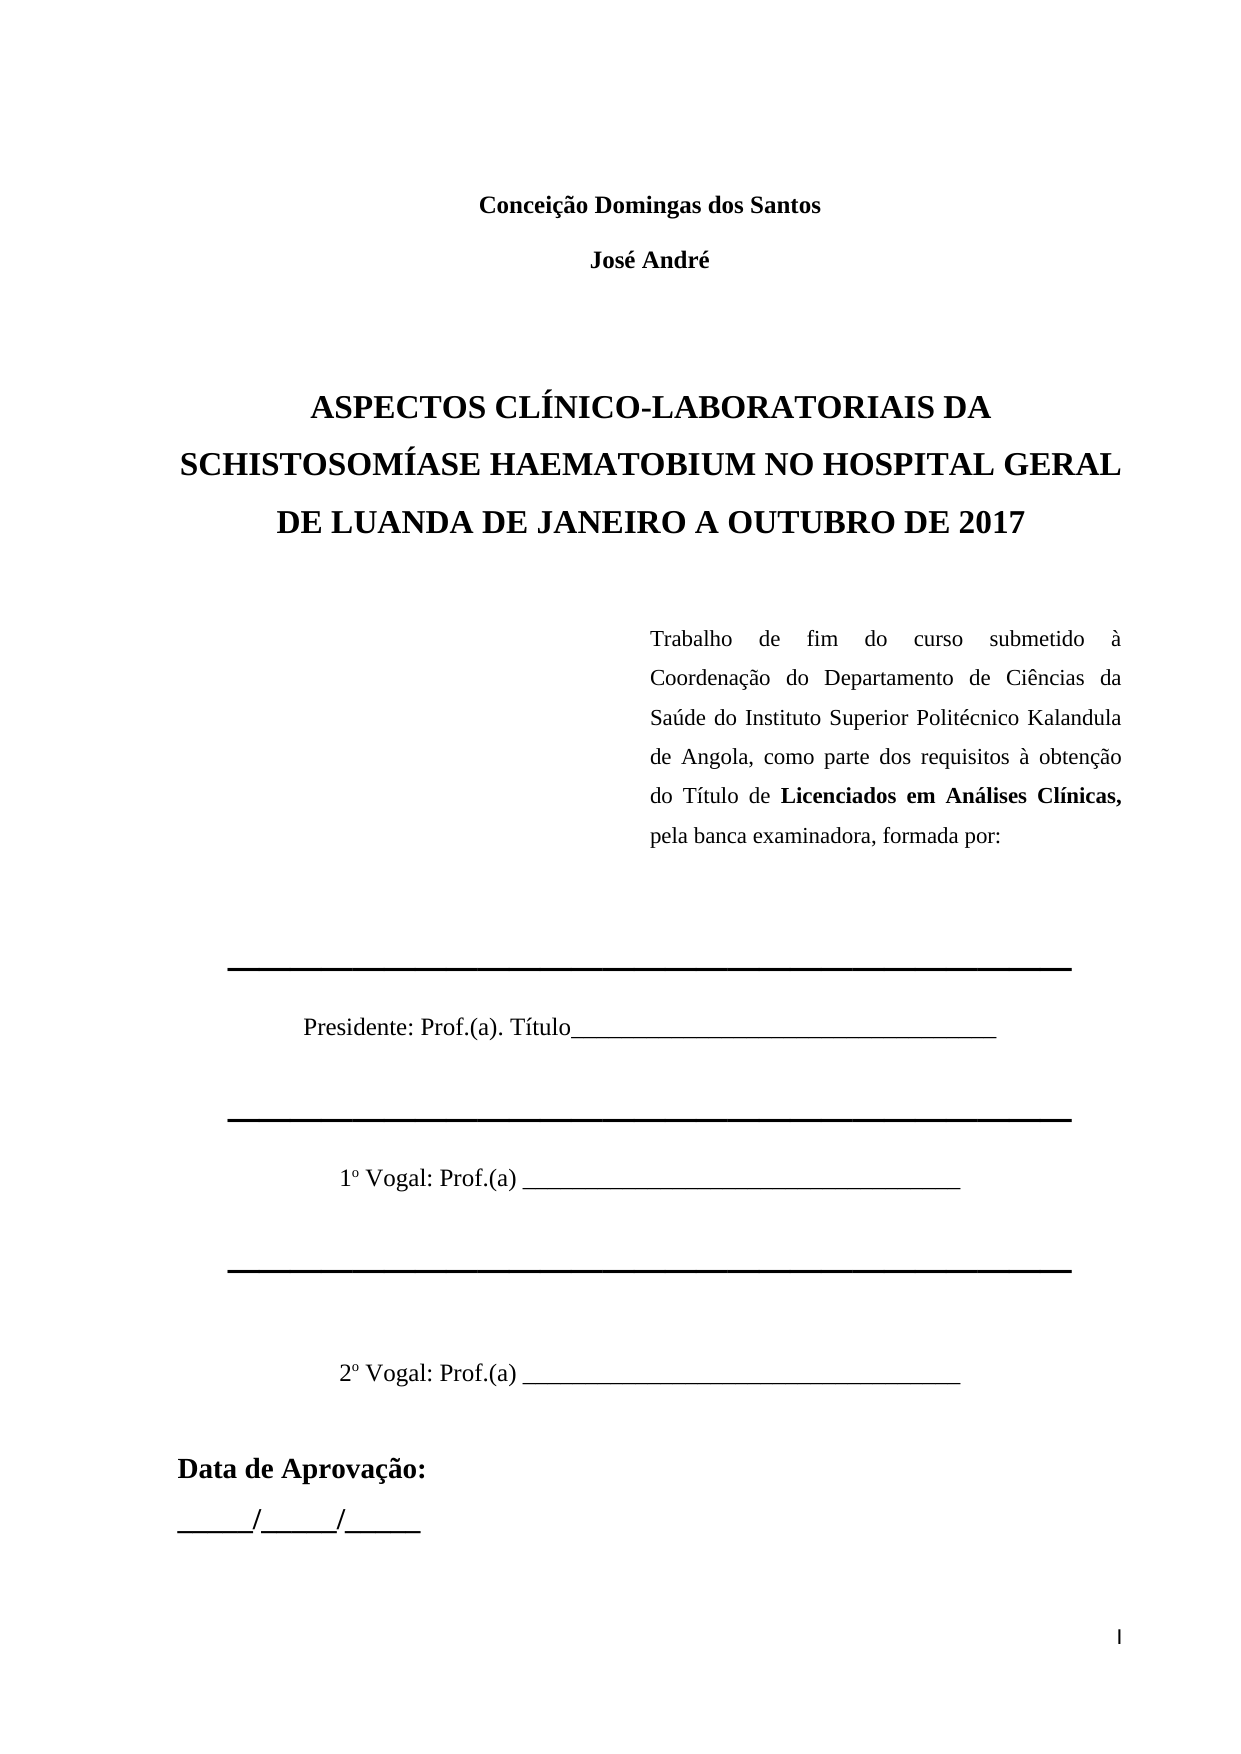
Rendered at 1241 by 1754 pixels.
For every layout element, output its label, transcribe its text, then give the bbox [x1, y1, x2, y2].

text ASPECTOS CLÍNICO-LABORATORIAIS DA SCHISTOSOMÍASE HAEMATOBIUM NO HOSPITAL GERAL DE LUANDA DE JANEIRO A OUTUBRO DE 2017 [178, 387, 1124, 541]
text 1o Vogal: Prof.(a) ___________________________________ [177, 1163, 1122, 1192]
title Trabalho de fim do curso submetido à Coordenação do Departamento de Ciências da Saúde do Instituto Superior Politécnico Kalandula de Angola, como parte dos requisitos à obtenção do Título de Licenciados em Análises Clínicas, pela banca examinadora, formada por: [650, 624, 1122, 848]
text ___________________________ [177, 904, 1122, 977]
text _____/_____/_____ [177, 1501, 1122, 1536]
text José André [177, 245, 1122, 274]
text Data de Aprovação: [177, 1451, 1122, 1485]
text Conceição Domingas dos Santos [177, 190, 1122, 218]
text ___________________________ [177, 1207, 1122, 1279]
text ___________________________ [177, 1056, 1122, 1128]
text 2o Vogal: Prof.(a) ___________________________________ [177, 1358, 1122, 1386]
text Presidente: Prof.(a). Título__________________________________ [177, 1012, 1122, 1041]
